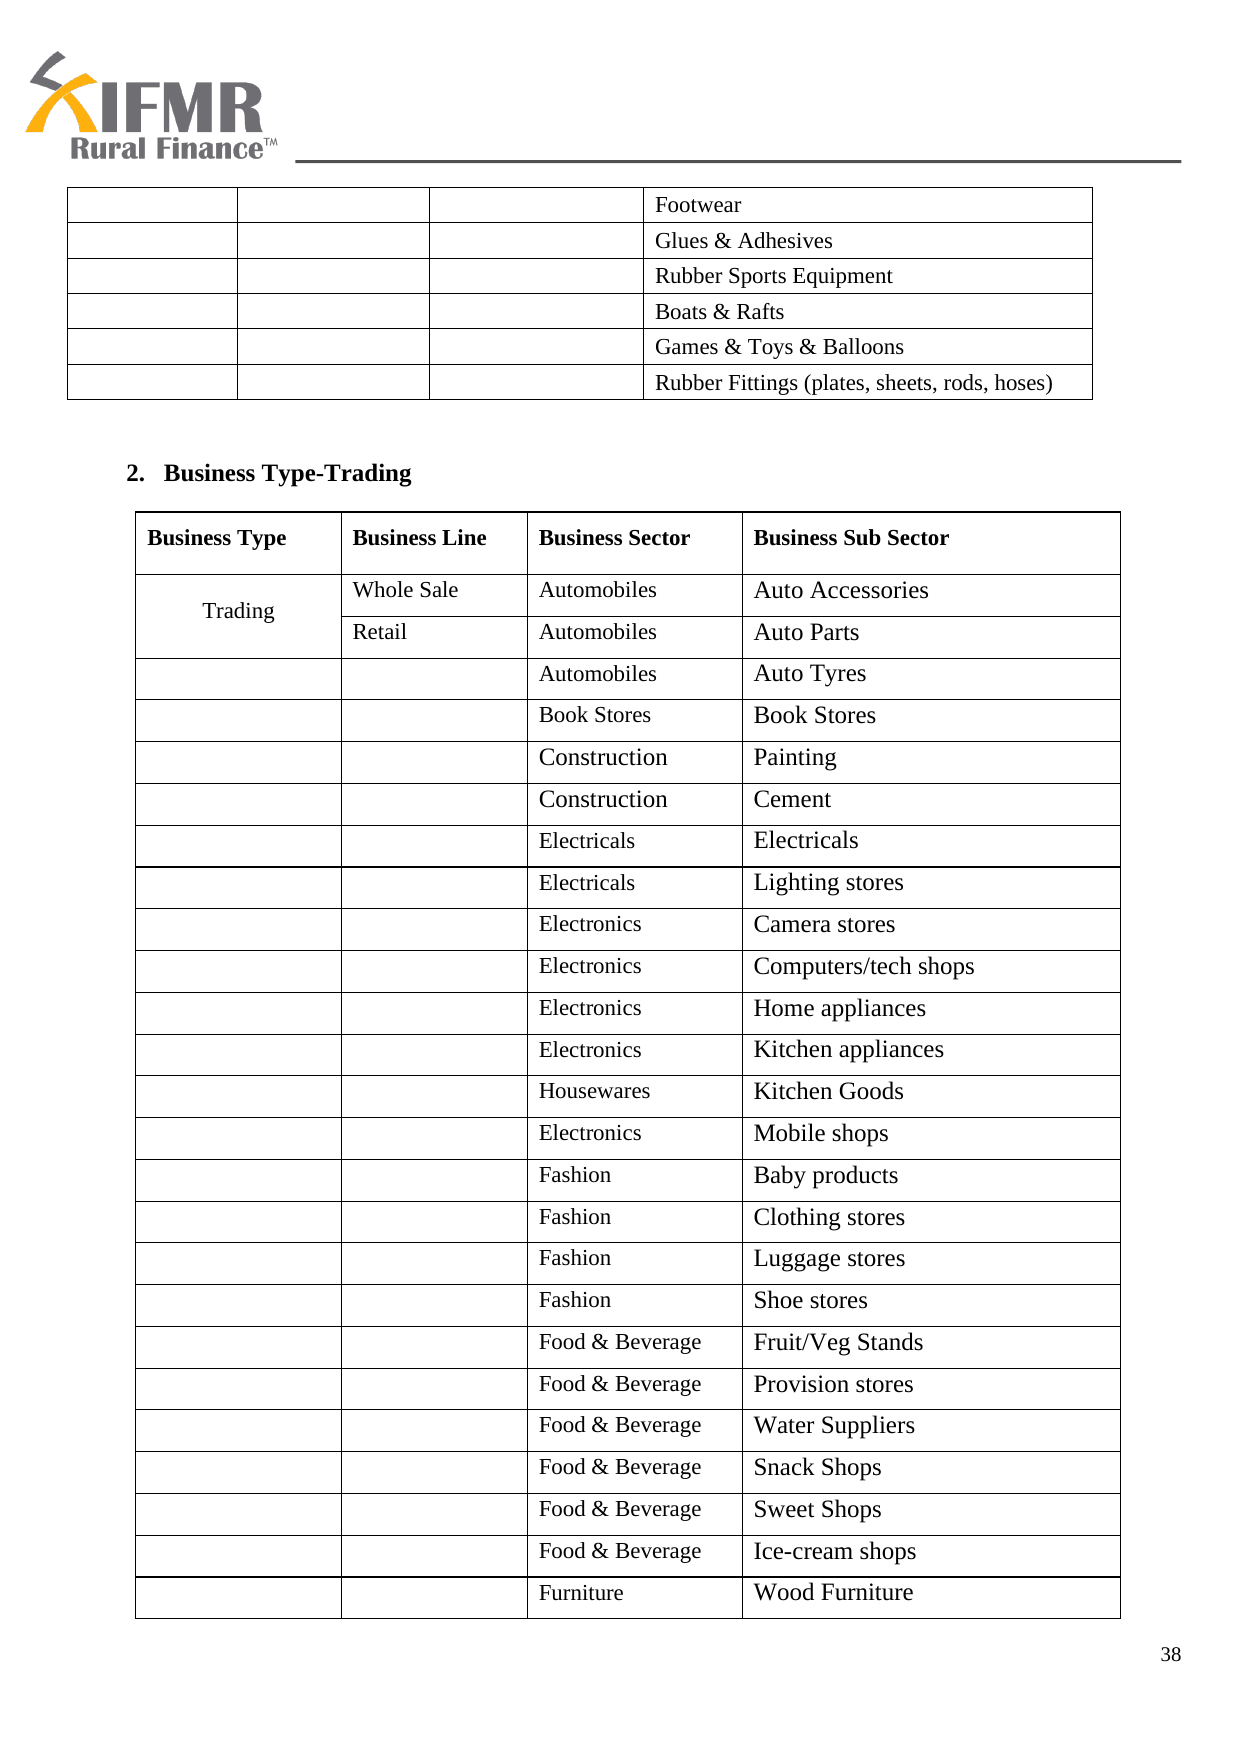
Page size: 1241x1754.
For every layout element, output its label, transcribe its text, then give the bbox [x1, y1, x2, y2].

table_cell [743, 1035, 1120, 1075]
list Business Type-Trading [126, 458, 1181, 486]
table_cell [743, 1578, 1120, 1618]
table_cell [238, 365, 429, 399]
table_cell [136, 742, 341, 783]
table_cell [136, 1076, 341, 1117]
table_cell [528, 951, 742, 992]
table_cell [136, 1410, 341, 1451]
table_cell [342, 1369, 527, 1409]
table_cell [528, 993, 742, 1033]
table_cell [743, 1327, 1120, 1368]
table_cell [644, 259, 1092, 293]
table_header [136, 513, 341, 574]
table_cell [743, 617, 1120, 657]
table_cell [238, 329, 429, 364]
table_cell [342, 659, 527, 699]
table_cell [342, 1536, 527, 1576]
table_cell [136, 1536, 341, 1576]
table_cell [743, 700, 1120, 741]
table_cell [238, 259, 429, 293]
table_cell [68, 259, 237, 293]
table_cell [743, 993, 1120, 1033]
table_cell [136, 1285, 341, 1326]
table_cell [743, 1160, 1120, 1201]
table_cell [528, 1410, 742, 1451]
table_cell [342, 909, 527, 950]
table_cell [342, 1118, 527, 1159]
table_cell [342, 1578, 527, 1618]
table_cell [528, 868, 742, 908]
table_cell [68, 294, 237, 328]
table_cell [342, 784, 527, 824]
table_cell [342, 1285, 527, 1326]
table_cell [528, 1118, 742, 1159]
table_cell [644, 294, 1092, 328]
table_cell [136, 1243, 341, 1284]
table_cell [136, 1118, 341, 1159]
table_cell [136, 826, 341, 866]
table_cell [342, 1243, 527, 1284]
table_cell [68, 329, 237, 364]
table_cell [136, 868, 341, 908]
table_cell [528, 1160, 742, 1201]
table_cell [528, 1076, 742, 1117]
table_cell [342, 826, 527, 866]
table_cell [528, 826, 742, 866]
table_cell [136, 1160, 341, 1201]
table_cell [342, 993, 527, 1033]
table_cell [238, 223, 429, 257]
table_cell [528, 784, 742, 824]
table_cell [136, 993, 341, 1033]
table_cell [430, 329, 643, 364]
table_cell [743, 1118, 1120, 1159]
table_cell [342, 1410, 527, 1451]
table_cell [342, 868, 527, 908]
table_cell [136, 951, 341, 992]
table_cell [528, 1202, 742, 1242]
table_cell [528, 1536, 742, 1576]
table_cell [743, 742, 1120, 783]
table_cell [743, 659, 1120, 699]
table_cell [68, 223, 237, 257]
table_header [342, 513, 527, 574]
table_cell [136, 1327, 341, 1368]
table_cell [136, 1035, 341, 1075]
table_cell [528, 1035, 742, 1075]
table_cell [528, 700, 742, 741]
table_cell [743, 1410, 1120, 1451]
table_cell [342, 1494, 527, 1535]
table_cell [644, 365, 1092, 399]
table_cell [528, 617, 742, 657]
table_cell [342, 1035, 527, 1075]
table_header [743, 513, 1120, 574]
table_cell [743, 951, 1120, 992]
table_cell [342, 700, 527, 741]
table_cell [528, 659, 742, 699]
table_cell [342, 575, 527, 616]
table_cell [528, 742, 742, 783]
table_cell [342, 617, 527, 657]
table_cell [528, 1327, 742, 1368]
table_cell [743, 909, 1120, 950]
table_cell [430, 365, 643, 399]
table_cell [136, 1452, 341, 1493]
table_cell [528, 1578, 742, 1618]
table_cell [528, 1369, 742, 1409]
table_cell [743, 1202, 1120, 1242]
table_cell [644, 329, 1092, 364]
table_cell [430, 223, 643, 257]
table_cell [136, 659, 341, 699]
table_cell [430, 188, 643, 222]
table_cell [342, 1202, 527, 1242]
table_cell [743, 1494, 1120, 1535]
picture [18, 45, 284, 166]
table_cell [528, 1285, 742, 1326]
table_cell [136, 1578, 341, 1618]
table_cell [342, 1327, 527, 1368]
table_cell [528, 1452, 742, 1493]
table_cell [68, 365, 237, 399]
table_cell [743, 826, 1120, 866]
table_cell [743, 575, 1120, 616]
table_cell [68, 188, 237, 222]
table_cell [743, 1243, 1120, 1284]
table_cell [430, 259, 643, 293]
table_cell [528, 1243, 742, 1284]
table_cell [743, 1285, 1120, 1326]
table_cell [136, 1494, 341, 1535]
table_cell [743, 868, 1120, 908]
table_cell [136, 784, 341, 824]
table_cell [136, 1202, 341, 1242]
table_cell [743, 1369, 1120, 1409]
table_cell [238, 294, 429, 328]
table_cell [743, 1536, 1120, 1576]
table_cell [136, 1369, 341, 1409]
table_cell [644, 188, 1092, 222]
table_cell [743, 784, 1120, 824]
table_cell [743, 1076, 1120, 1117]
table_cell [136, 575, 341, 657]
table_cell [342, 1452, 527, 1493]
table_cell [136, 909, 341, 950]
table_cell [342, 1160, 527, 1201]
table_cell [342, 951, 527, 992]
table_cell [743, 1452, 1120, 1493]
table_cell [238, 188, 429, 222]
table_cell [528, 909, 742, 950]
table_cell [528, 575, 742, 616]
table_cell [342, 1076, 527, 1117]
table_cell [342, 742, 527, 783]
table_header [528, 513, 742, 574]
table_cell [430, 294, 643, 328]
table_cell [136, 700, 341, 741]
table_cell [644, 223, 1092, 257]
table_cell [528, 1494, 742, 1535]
